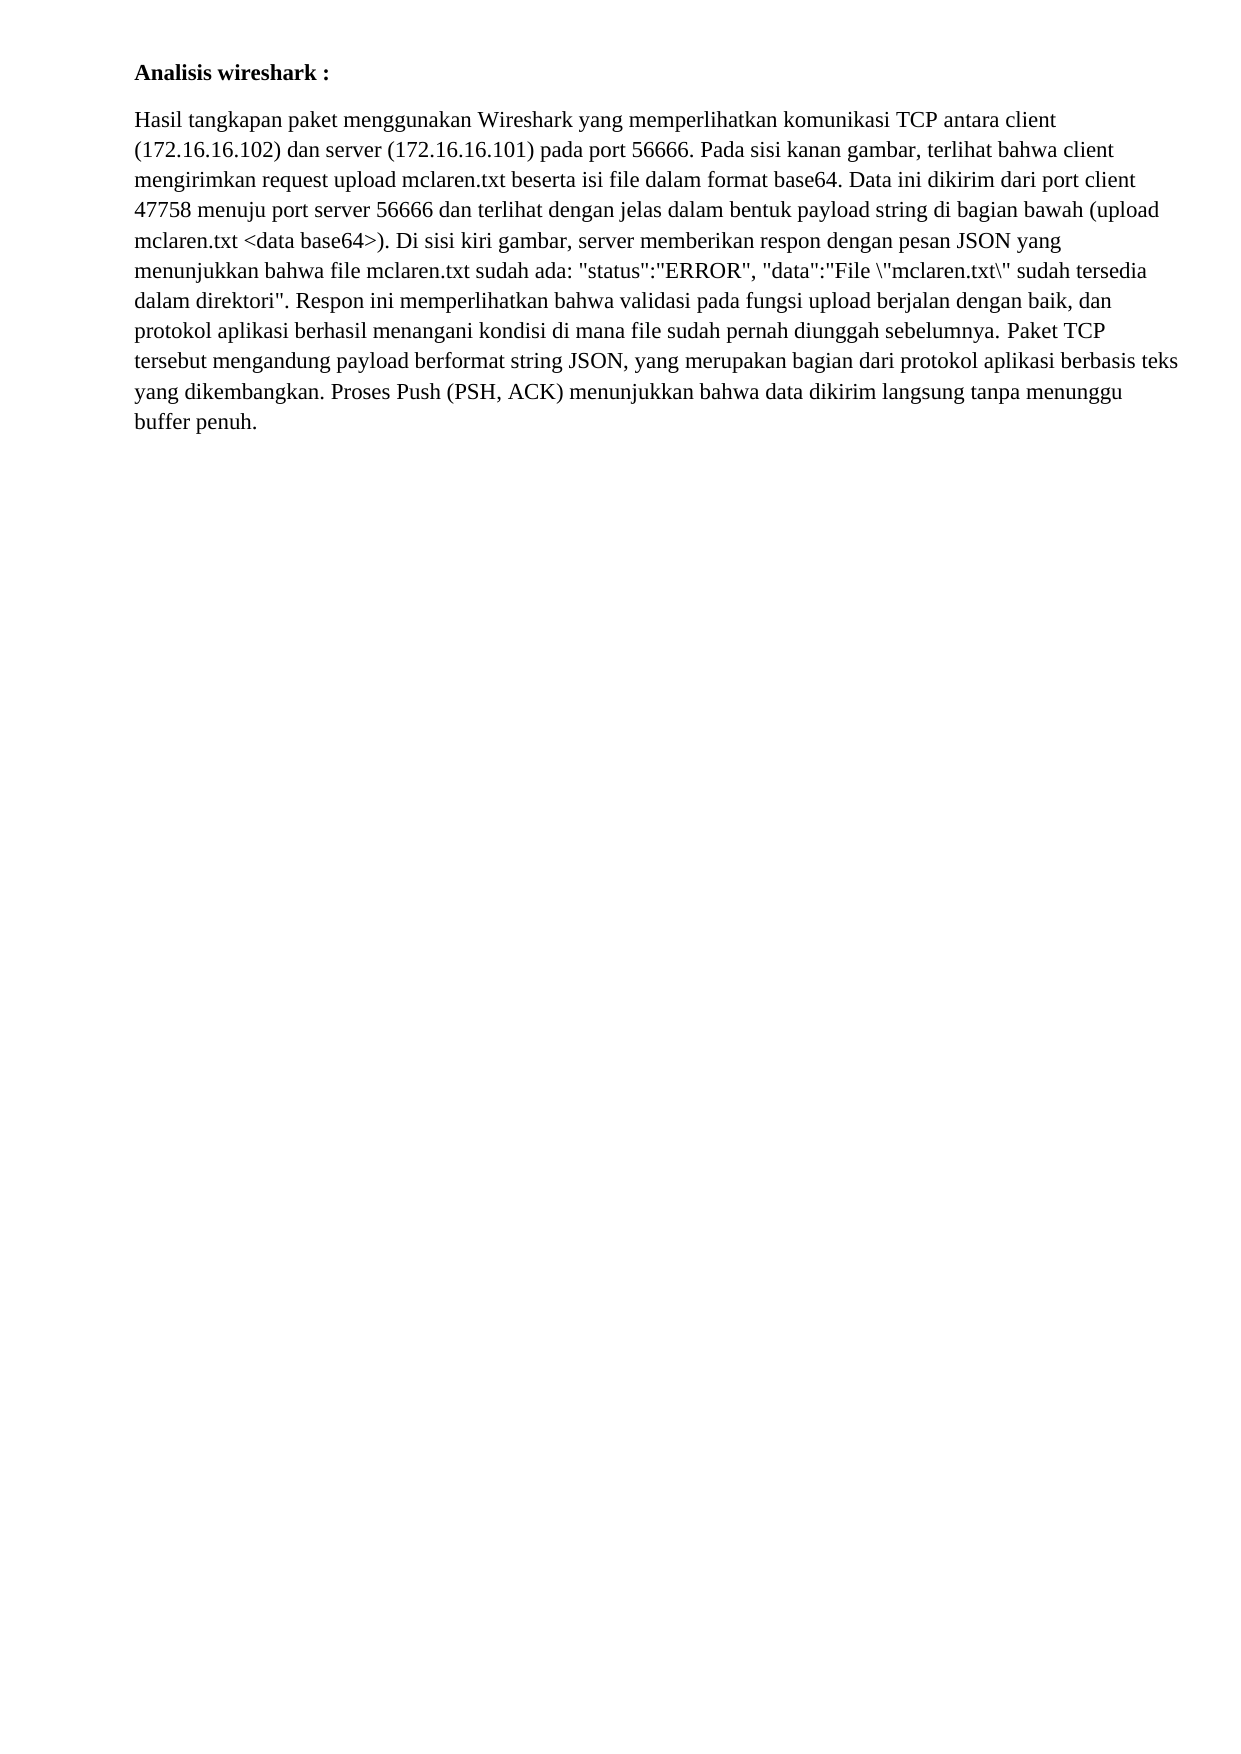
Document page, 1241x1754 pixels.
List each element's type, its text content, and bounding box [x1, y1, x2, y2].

text Hasil tangkapan paket menggunakan Wireshark yang memperlihatkan komunikasi TCP antara client (172.16.16.102) dan server (172.16.16.101) pada port 56666. Pada sisi kanan gambar, terlihat bahwa client mengirimkan request upload mclaren.txt beserta isi file dalam format base64. Data ini dikirim dari port client 47758 menuju port server 56666 dan terlihat dengan jelas dalam bentuk payload string di bagian bawah (upload mclaren.txt <data base64>). Di sisi kiri gambar, server memberikan respon dengan pesan JSON yang menunjukkan bahwa file mclaren.txt sudah ada: "status":"ERROR", "data":"File \"mclaren.txt\" sudah tersedia dalam direktori". Respon ini memperlihatkan bahwa validasi pada fungsi upload berjalan dengan baik, dan protokol aplikasi berhasil menangani kondisi di mana file sudah pernah diunggah sebelumnya. Paket TCP tersebut mengandung payload berformat string JSON, yang merupakan bagian dari protokol aplikasi berbasis teks yang dikembangkan. Proses Push (PSH, ACK) menunjukkan bahwa data dikirim langsung tanpa menunggu buffer penuh. [134, 106, 1181, 434]
text Analisis wireshark : [134, 59, 1181, 85]
